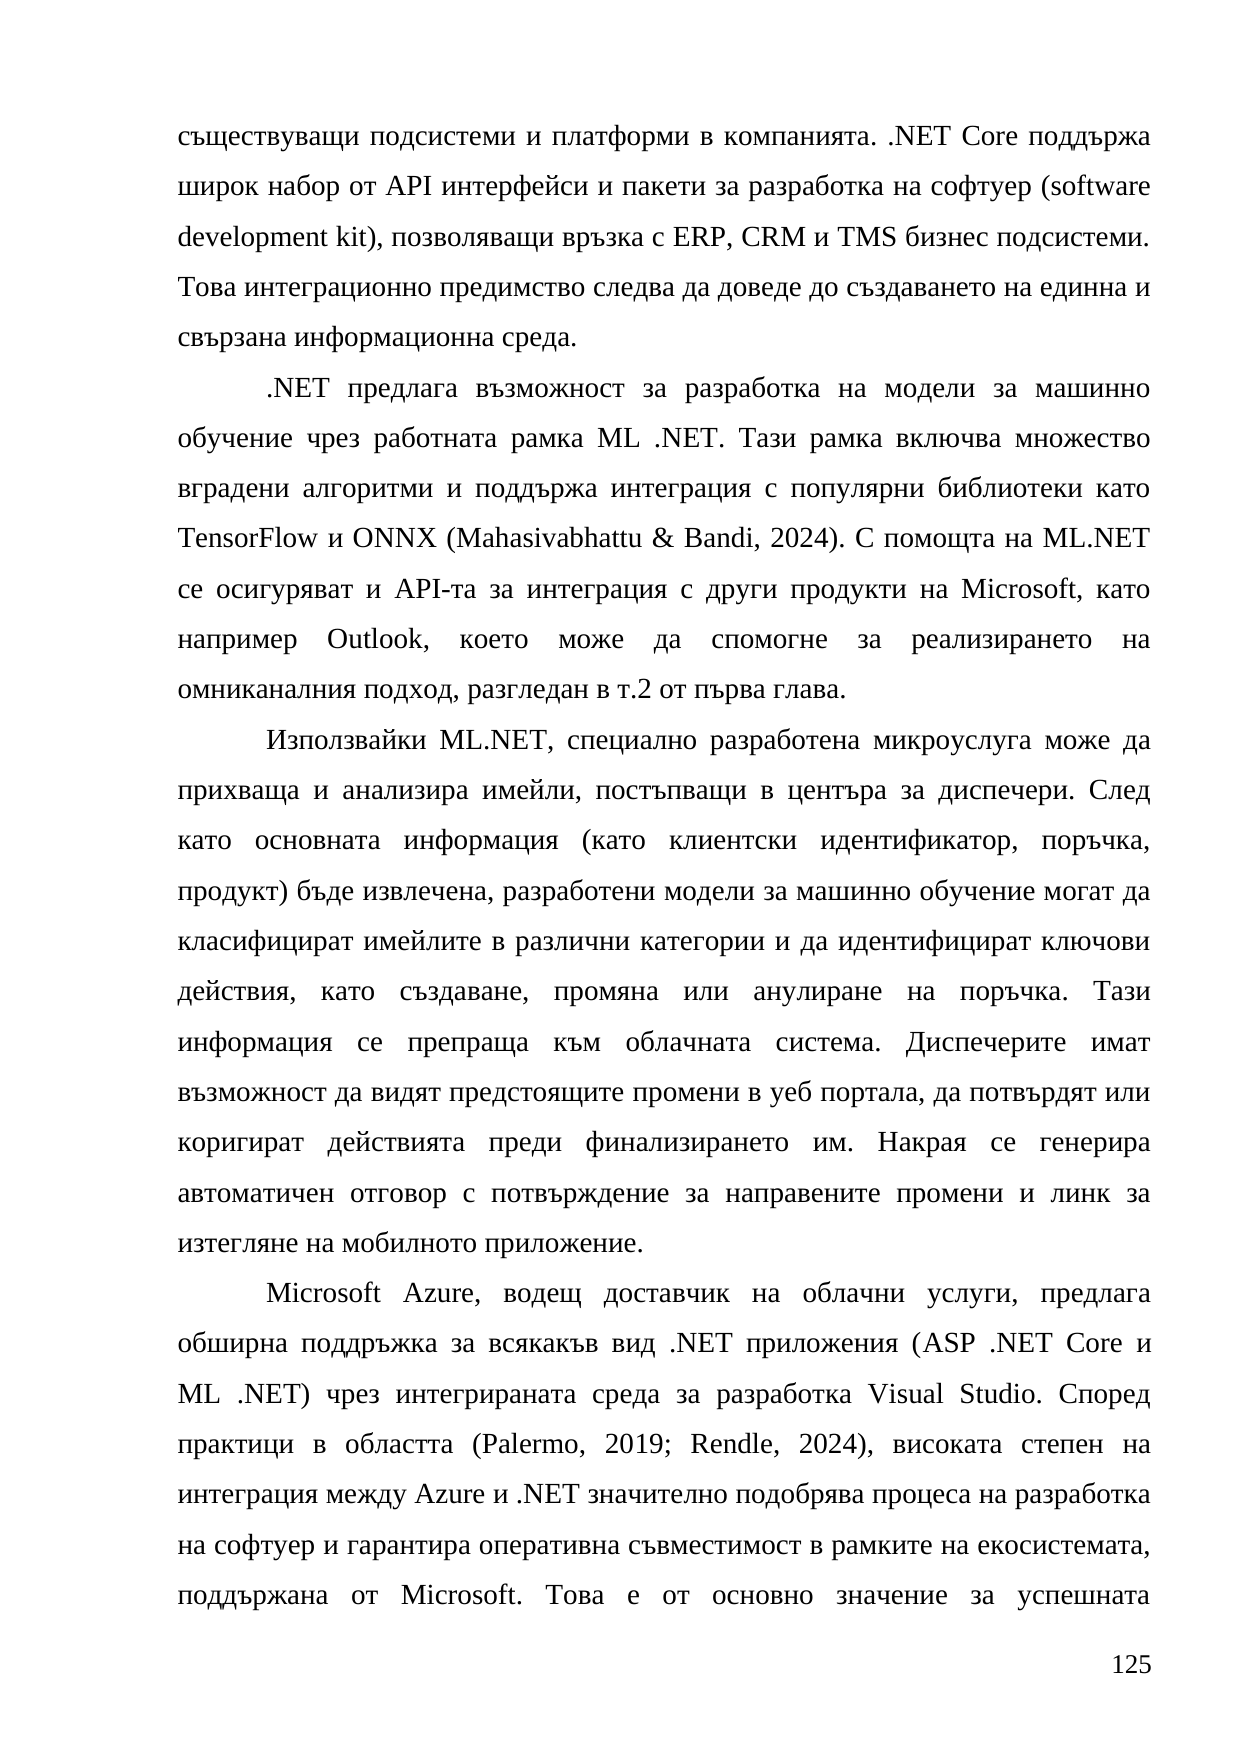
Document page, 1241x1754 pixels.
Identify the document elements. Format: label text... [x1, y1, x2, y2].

text Използвайки ML.NET, специално разработена микроуслуга може да прихваща и анализира имейли, постъпващи в центъра за диспечери. След като основната информация (като клиентски идентификатор, поръчка, продукт) бъде извлечена, разработени модели за машинно обучение могат да класифицират имейлите в различни категории и да идентифицират ключови действия, като създаване, промяна или анулиране на поръчка. Тази информация се препраща към облачната система. Диспечерите имат възможност да видят предстоящите промени в уеб портала, да потвърдят или коригират действията преди финализирането им. Накрая се генерира автоматичен отговор с потвърждение за направените промени и линк за изтегляне на мобилното приложение. [177, 722, 1152, 1258]
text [177, 118, 1152, 353]
text .NET предлага възможност за разработка на модели за машинно обучение чрез работната рамка ML .NET. Тази рамка включва множество вградени алгоритми и поддържа интеграция с популярни библиотеки като TensorFlow и ONNX (Mahasivabhattu & Bandi, 2024). С помощта на ML.NET се осигуряват и API-та за интеграция с други продукти на Microsoft, като например Outlook, което може да спомогне за реализирането на омниканалния подход, разгледан в т.2 от първа глава. [177, 370, 1152, 705]
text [177, 1275, 1152, 1611]
